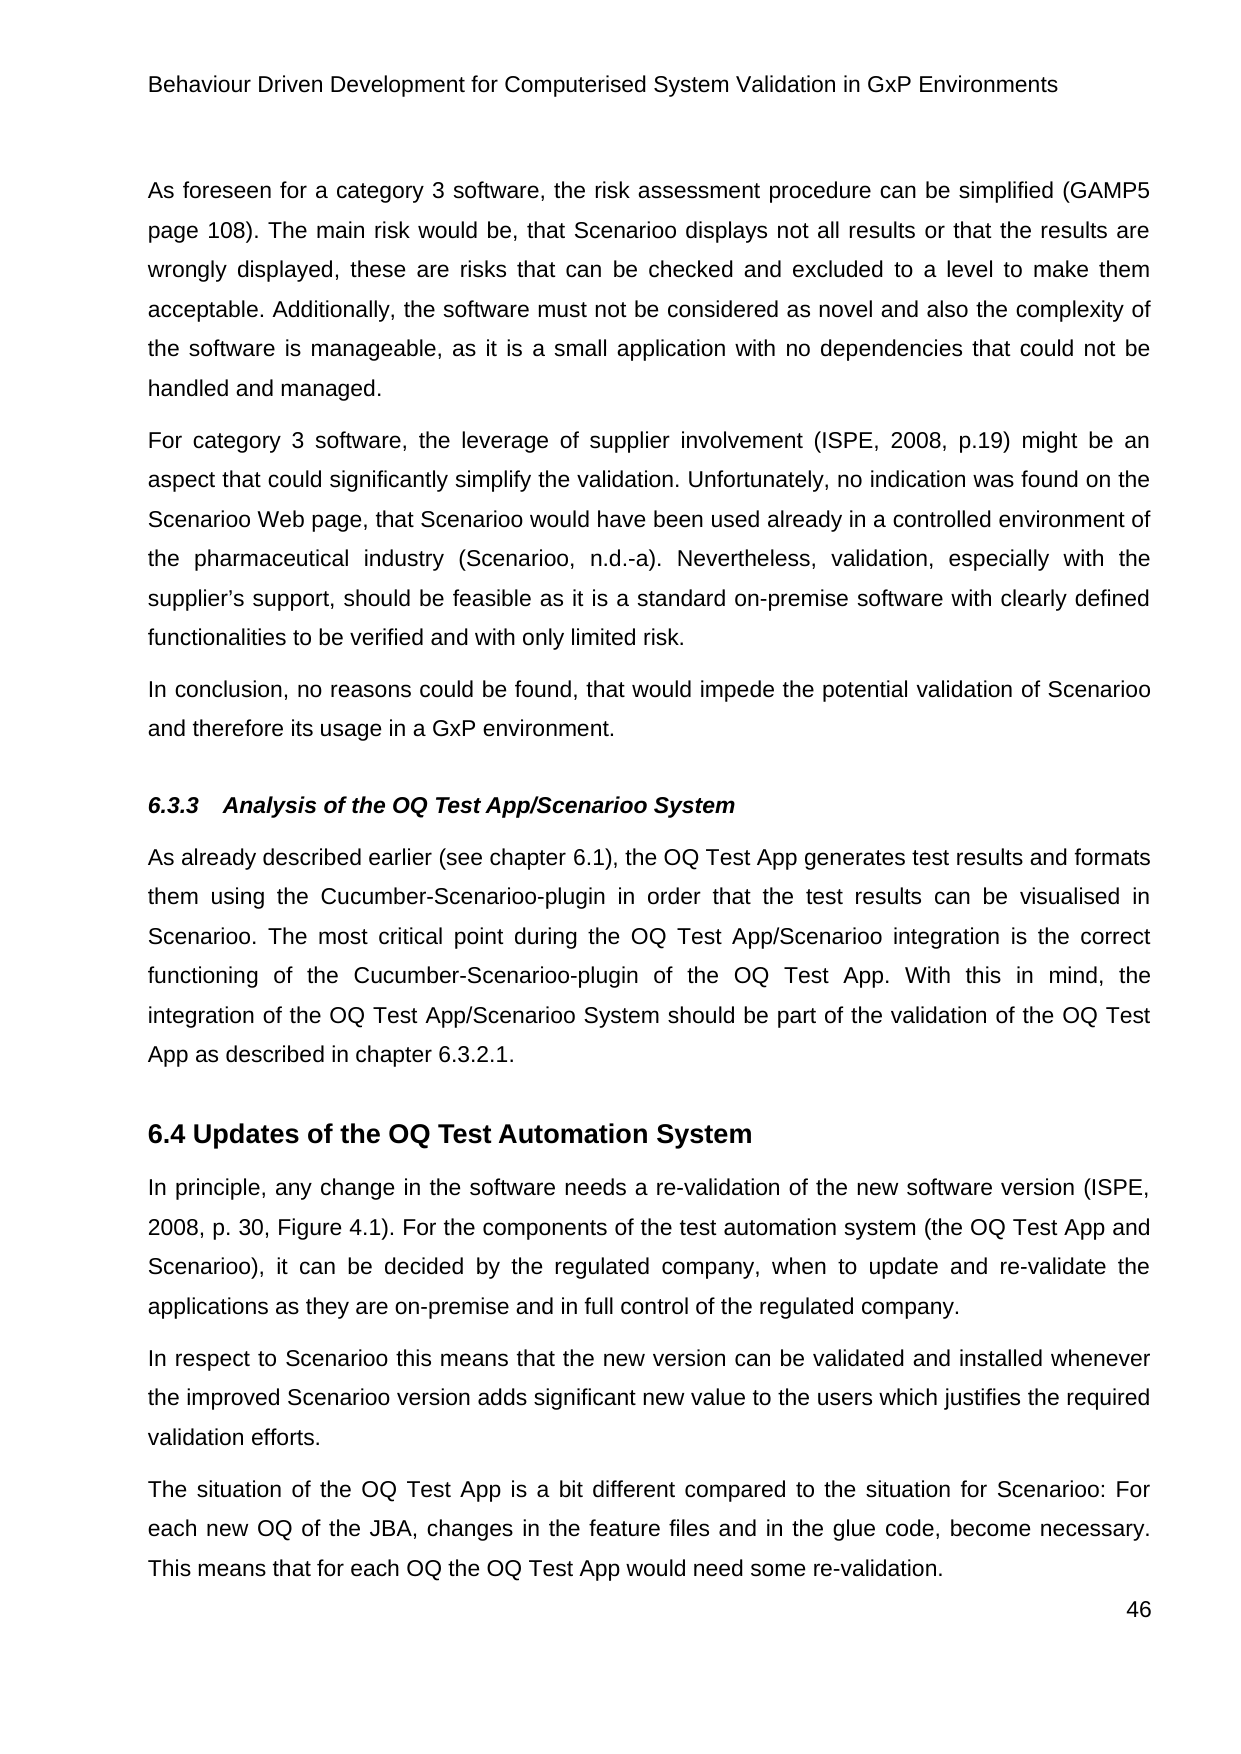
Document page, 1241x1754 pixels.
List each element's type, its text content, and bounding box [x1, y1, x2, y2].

text In conclusion, no reasons could be found, that would impede the potential validation of Scenarioo and therefore its usage in a GxP environment. [148, 676, 1152, 742]
text The situation of the OQ Test App is a bit different compared to the situation for Scenarioo: For each new OQ of the JBA, changes in the feature files and in the glue code, become necessary. This means that for each OQ the OQ Test App would need some re-validation. [148, 1476, 1152, 1581]
text In respect to Scenarioo this means that the new version can be validated and installed whenever the improved Scenarioo version adds significant new value to the users which justifies the required validation efforts. [148, 1345, 1152, 1450]
text For category 3 software, the leverage of supplier involvement (ISPE, 2008, p.19) might be an aspect that could significantly simplify the validation. Unfortunately, no indication was found on the Scenarioo Web page, that Scenarioo would have been used already in a controlled environment of the pharmaceutical industry (Scenarioo, n.d.-a). Nevertheless, validation, especially with the supplier’s support, should be feasible as it is a standard on-premise software with clearly defined functionalities to be verified and with only limited risk. [148, 427, 1152, 650]
text As already described earlier (see chapter 6.1), the OQ Test App generates test results and formats them using the Cucumber-Scenarioo-plugin in order that the test results can be visualised in Scenarioo. The most critical point during the OQ Test App/Scenarioo integration is the correct functioning of the Cucumber-Scenarioo-plugin of the OQ Test App. With this in mind, the integration of the OQ Test App/Scenarioo System should be part of the validation of the OQ Test App as described in chapter 6.3.2.1. [148, 844, 1152, 1067]
subtitle Updates of the OQ Test Automation System [148, 1118, 1152, 1149]
text In principle, any change in the software needs a re-validation of the new software version (ISPE, 2008, p. 30, Figure 4.1). For the components of the test automation system (the OQ Test App and Scenarioo), it can be decided by the regulated company, when to update and re-validate the applications as they are on-premise and in full control of the regulated company. [148, 1174, 1152, 1319]
text As foreseen for a category 3 software, the risk assessment procedure can be simplified (GAMP5 page 108). The main risk would be, that Scenarioo displays not all results or that the results are wrongly displayed, these are risks that can be checked and excluded to a level to make them acceptable. Additionally, the software must not be considered as novel and also the complexity of the software is manageable, as it is a small application with no dependencies that could not be handled and managed. [148, 177, 1152, 401]
subtitle Analysis of the OQ Test App/Scenarioo System [148, 792, 1152, 819]
